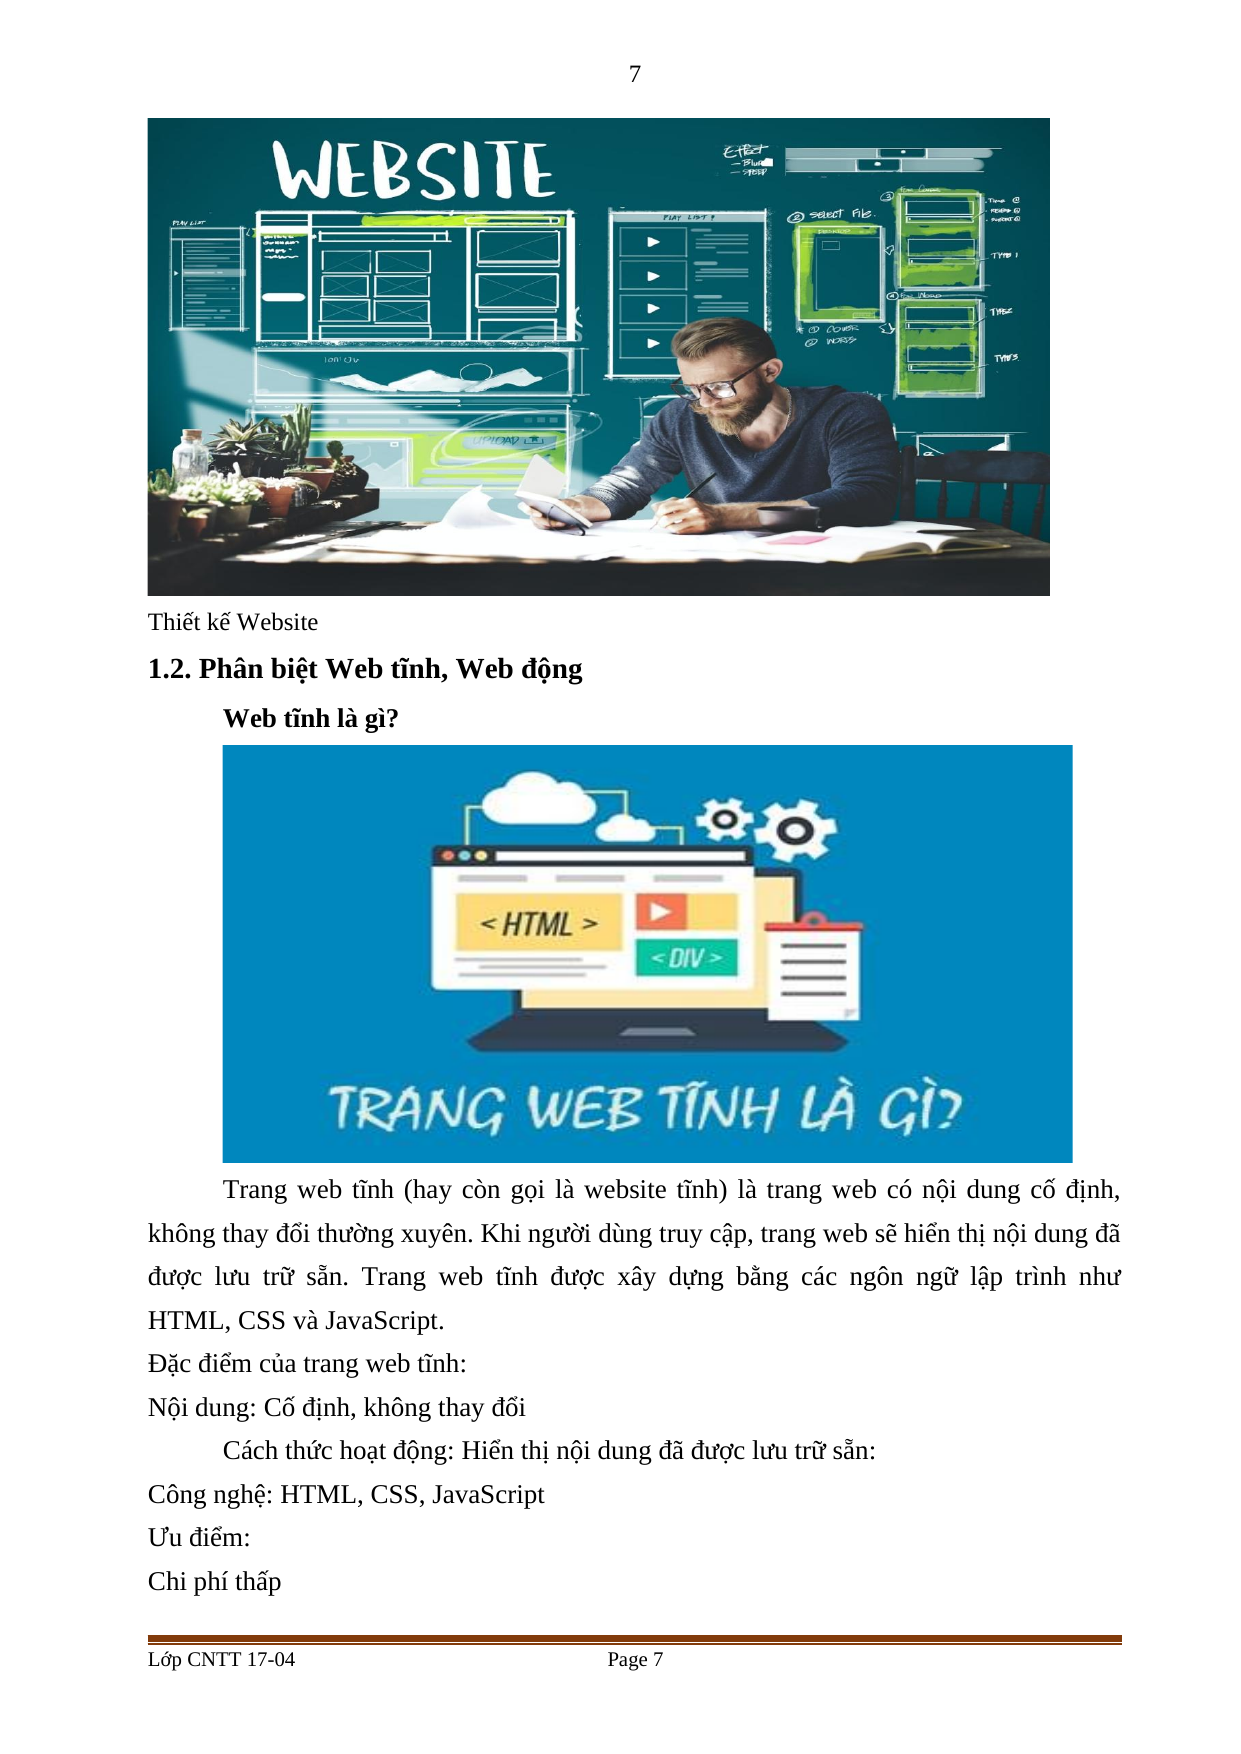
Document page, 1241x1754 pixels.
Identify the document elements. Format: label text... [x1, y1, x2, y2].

list Web tĩnh là gì? [148, 702, 1122, 733]
text Thiết kế Website [148, 607, 1122, 636]
text Cách thức hoạt động: Hiển thị nội dung đã được lưu trữ sẵn: [148, 1434, 1122, 1466]
text Trang web tĩnh (hay còn gọi là website tĩnh) là trang web có nội dung cố định, không thay đổi thường xuyên. Khi người dùng truy cập, trang web sẽ hiển thị nội dung đã được lưu trữ sẵn. Trang web tĩnh được xây dựng bằng các ngôn ngữ lập trình như HTML, CSS và JavaScript. [148, 1173, 1122, 1335]
picture [327, 1084, 508, 1137]
picture [147, 118, 1050, 596]
picture [526, 1084, 645, 1132]
text Công nghệ: HTML, CSS, JavaScript [148, 1478, 1122, 1509]
picture [656, 1078, 780, 1134]
subtitle 1.2. Phân biệt Web tĩnh, Web động [148, 652, 1122, 685]
picture [878, 1075, 963, 1137]
picture [797, 1075, 857, 1132]
text Chi phí thấp [148, 1565, 1122, 1596]
text Nội dung: Cố định, không thay đổi [148, 1391, 1122, 1422]
text Đặc điểm của trang web tĩnh: [148, 1347, 1122, 1378]
picture [429, 771, 867, 1055]
text Ưu điểm: [148, 1522, 1122, 1553]
